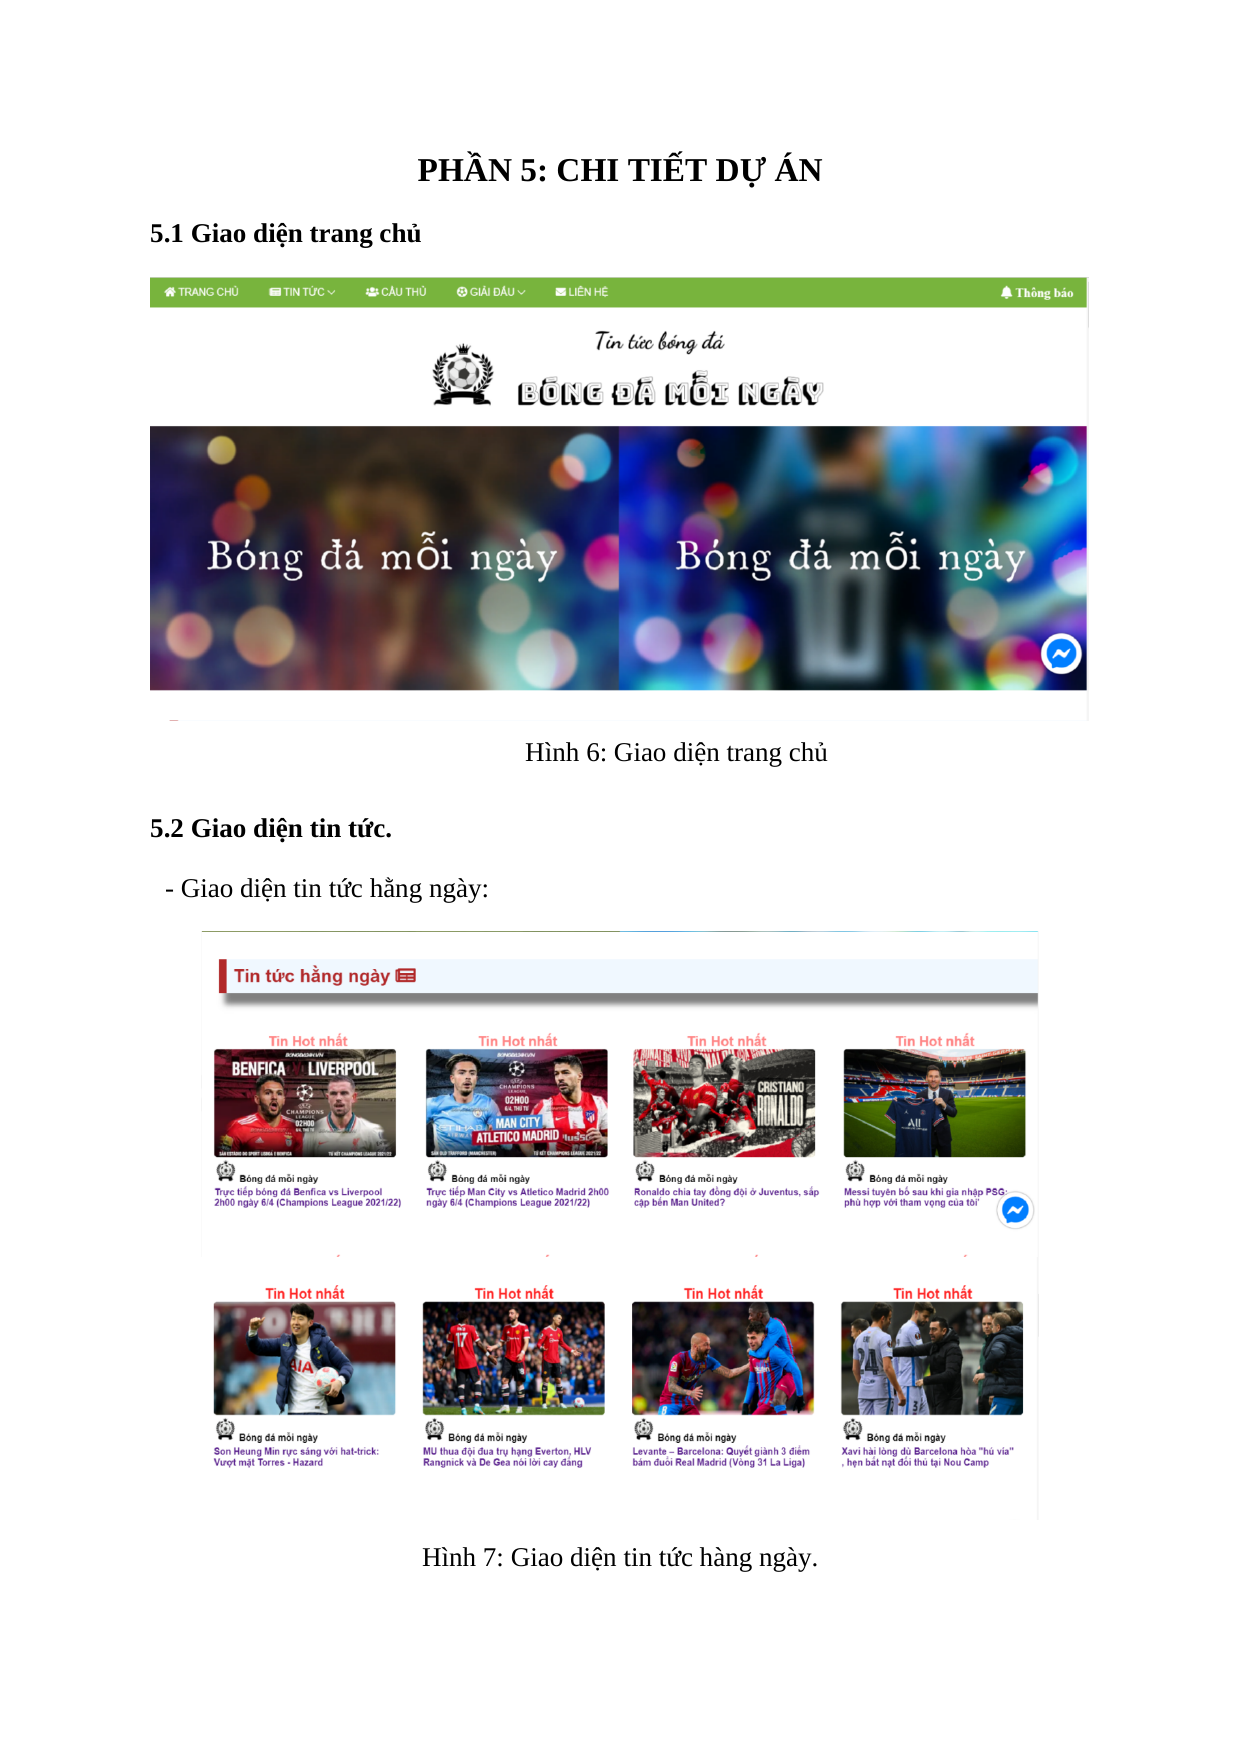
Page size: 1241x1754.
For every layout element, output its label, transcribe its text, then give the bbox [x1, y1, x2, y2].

subtitle 5.1 Giao diện trang chủ [150, 217, 1090, 249]
text - Giao diện tin tức hằng ngày: [165, 872, 1090, 904]
subtitle 5.2 Giao diện tin tức. [150, 812, 1090, 843]
text Hình 7: Giao diện tin tức hàng ngày. [150, 1541, 1090, 1572]
picture [150, 277, 1089, 721]
picture [201, 931, 1039, 1520]
subtitle PHẦN 5: CHI TIẾT DỰ ÁN [150, 150, 1090, 188]
